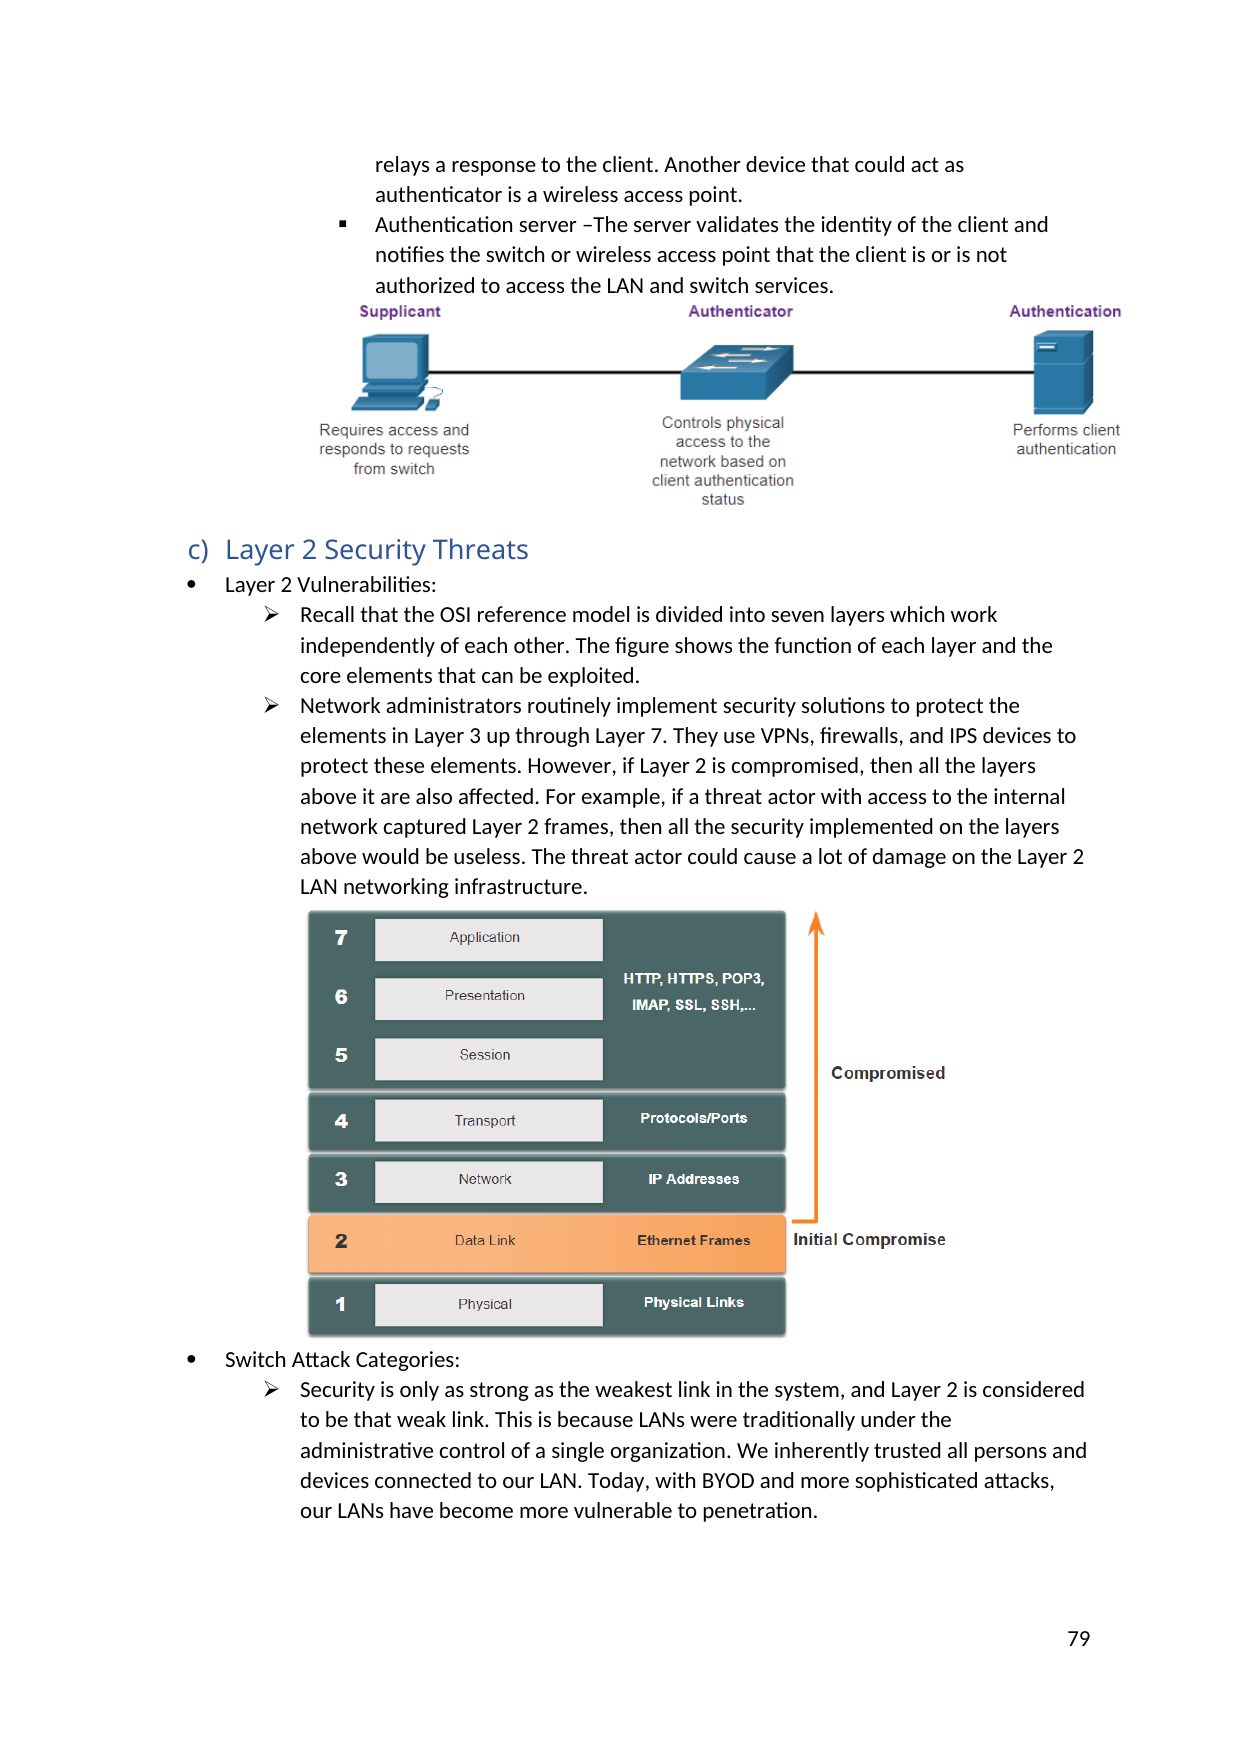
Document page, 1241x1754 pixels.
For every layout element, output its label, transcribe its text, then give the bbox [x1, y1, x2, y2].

list Authentication server –The server validates the identity of the client and notifies the switch or wireless access point that the client is or is not authorized to access the LAN and switch services. [337, 210, 1090, 299]
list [337, 150, 1090, 208]
list Network administrators routinely implement security solutions to protect the elements in Layer 3 up through Layer 7. They use VPNs, firewalls, and IPS devices to protect these elements. However, if Layer 2 is compromised, then all the layers above it are also affected. For example, if a threat actor with access to the internal network captured Layer 2 frames, then all the security implemented on the layers above would be useless. The threat actor could cause a lot of damage on the Layer 2 LAN networking infrastructure. [262, 691, 1090, 900]
picture [300, 902, 950, 1343]
subtitle Layer 2 Security Threats [187, 531, 1090, 567]
list Security is only as strong as the weakest link in the system, and Layer 2 is considered to be that weak link. This is because LANs were traditionally under the administrative control of a single organization. We inherently trusted all persons and devices connected to our LAN. Today, with BYOD and more sophisticated attacks, our LANs have become more vulnerable to penetration. [262, 1375, 1090, 1524]
list Recall that the OSI reference model is divided into seven layers which work independently of each other. The figure shows the function of each layer and the core elements that can be exploited. [262, 601, 1090, 689]
list Layer 2 Vulnerabilities: [187, 570, 1090, 598]
list Switch Attack Categories: [187, 1345, 1090, 1373]
picture [300, 301, 1136, 512]
